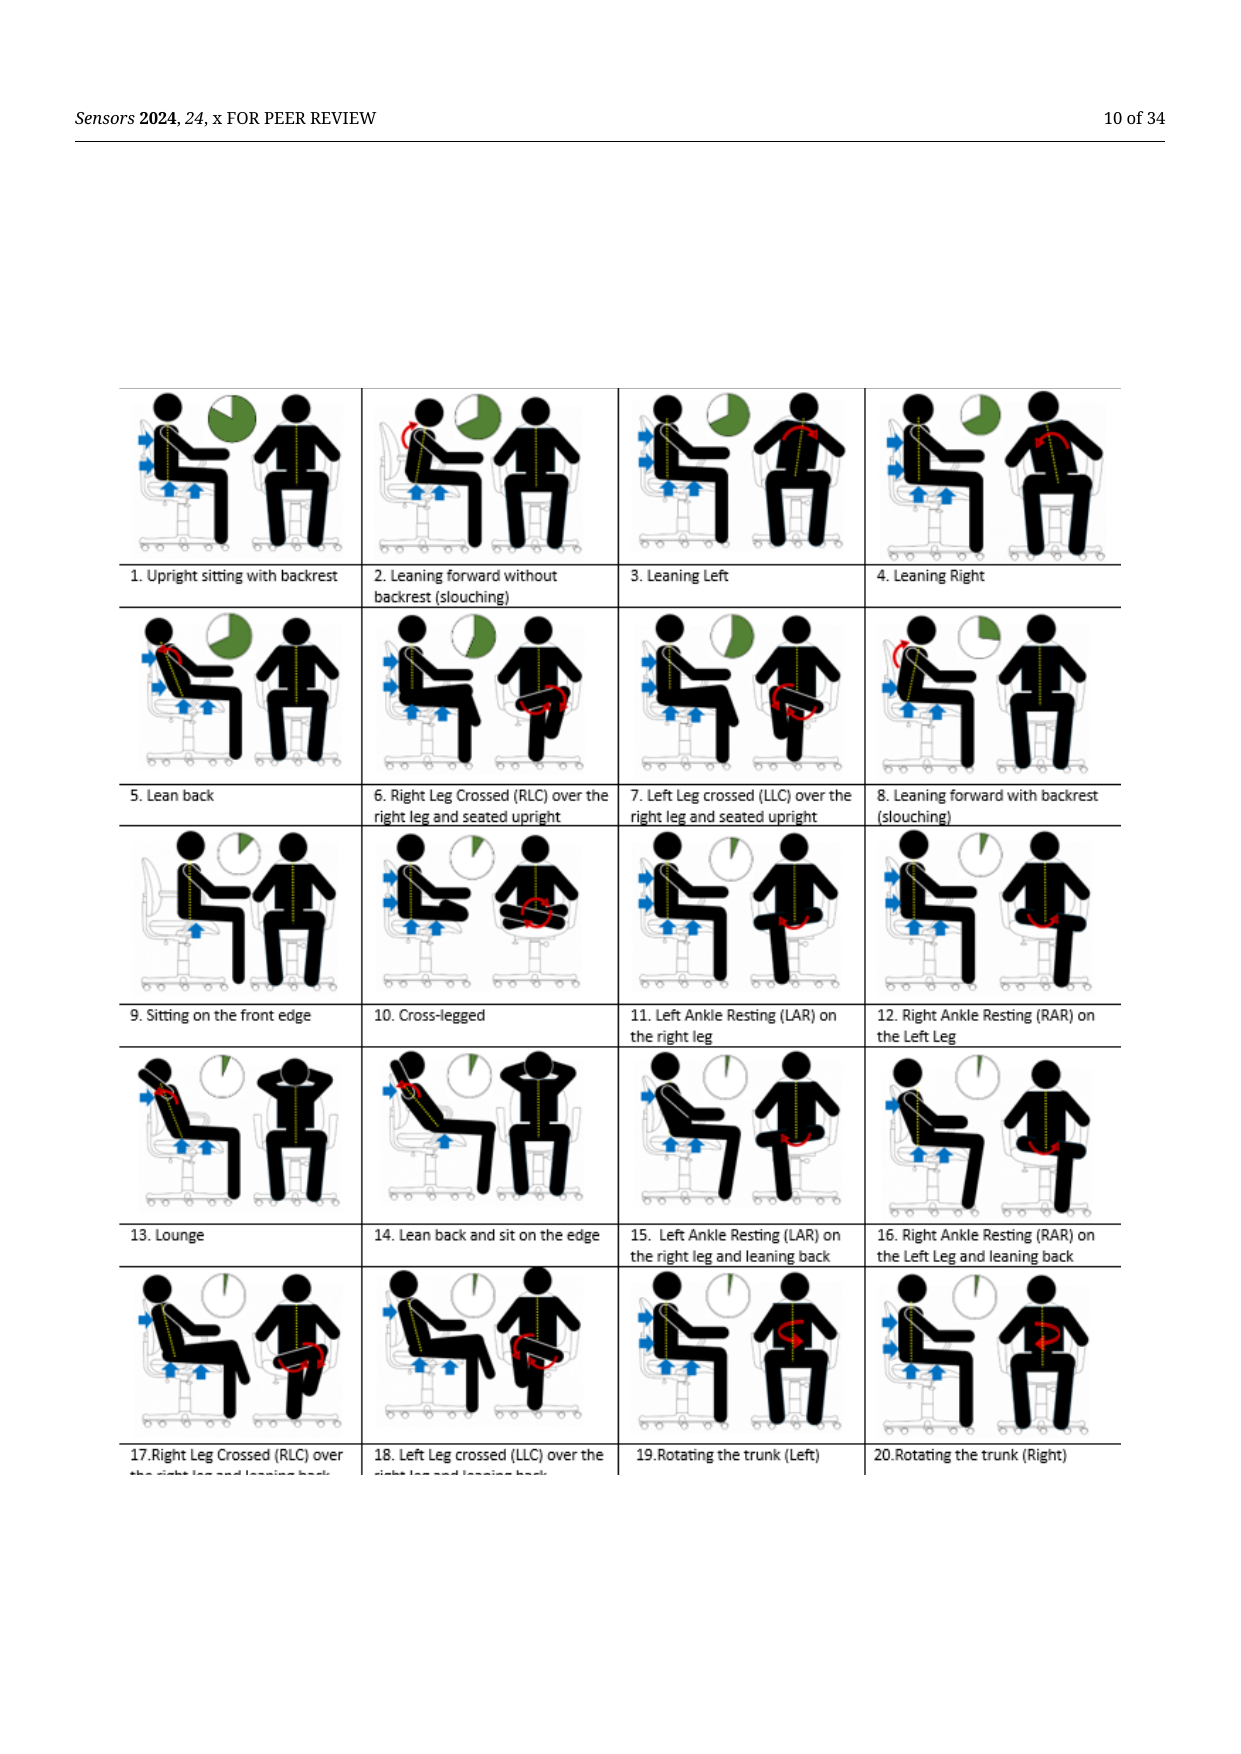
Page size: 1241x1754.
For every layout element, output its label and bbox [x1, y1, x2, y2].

picture [119, 388, 1121, 1475]
